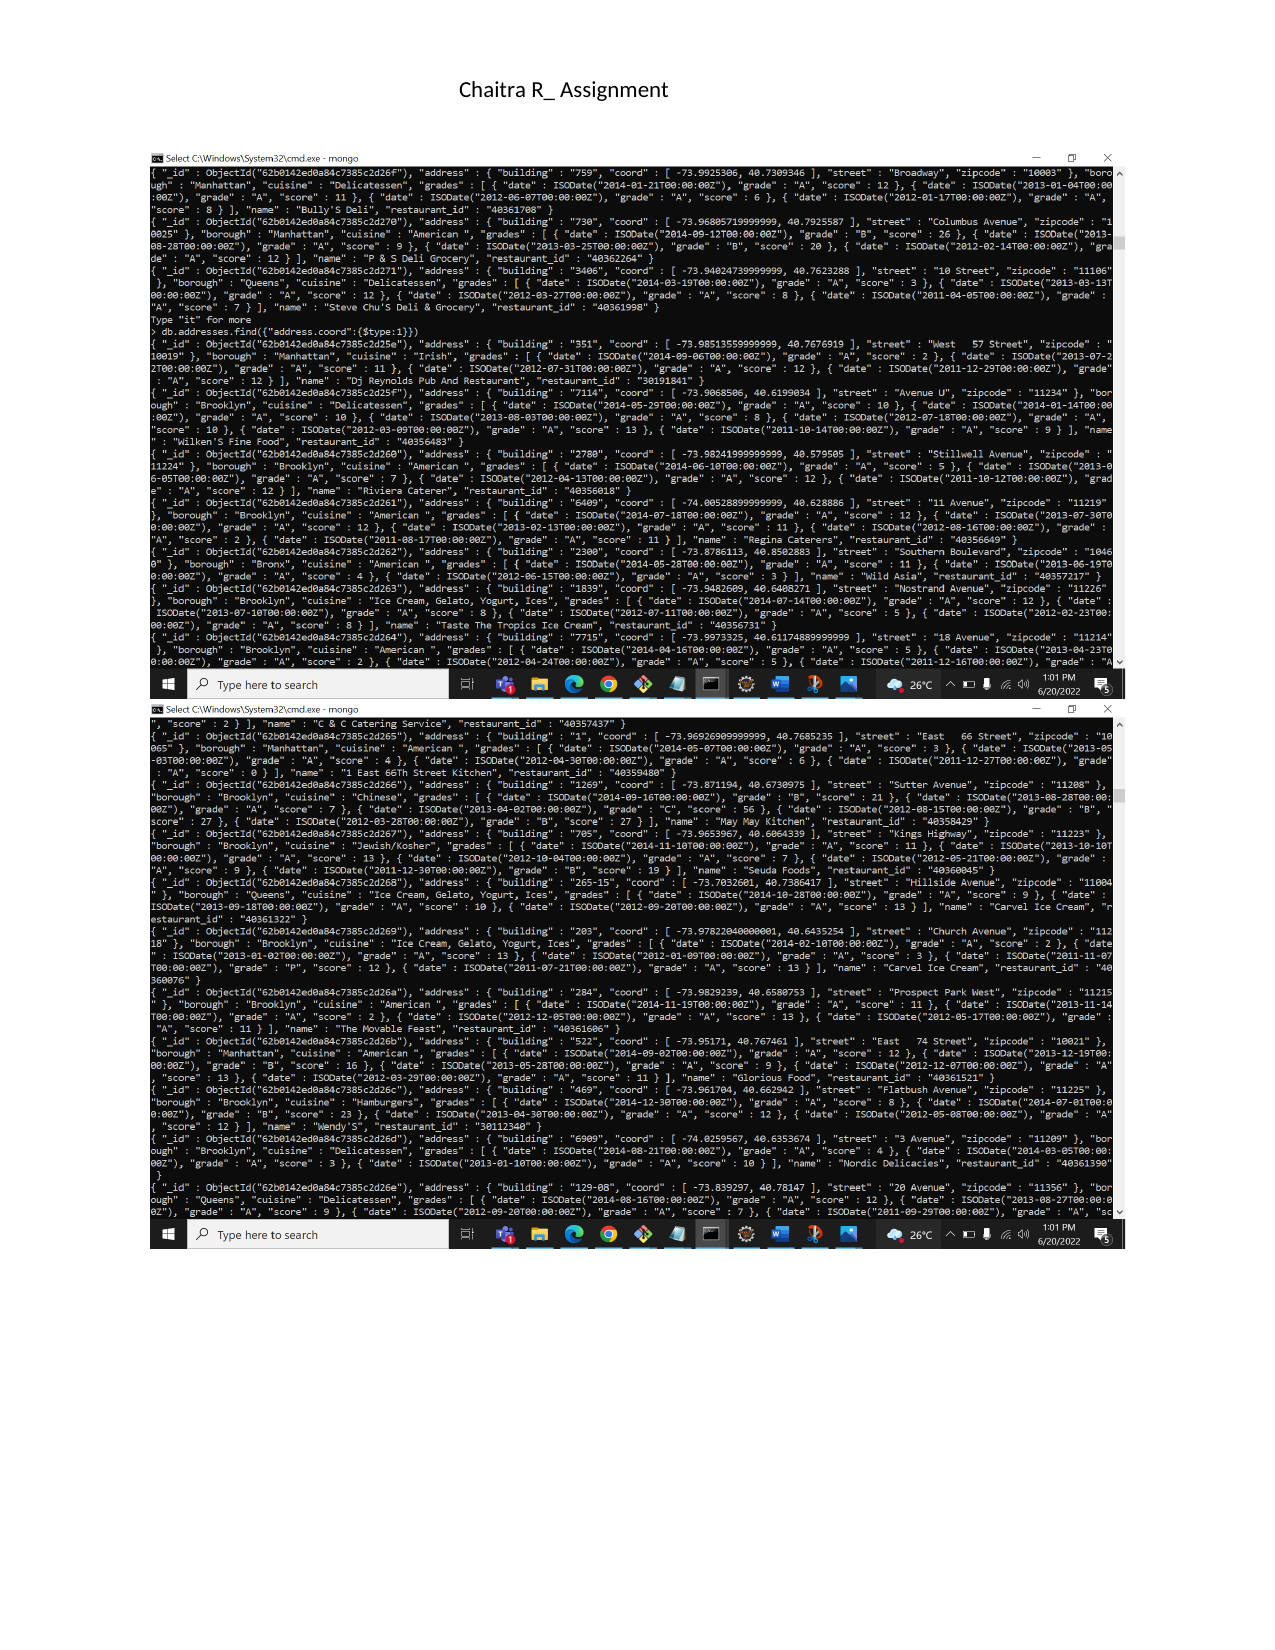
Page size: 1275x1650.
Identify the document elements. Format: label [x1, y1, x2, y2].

picture [150, 150, 1125, 699]
picture [150, 700, 1125, 1249]
